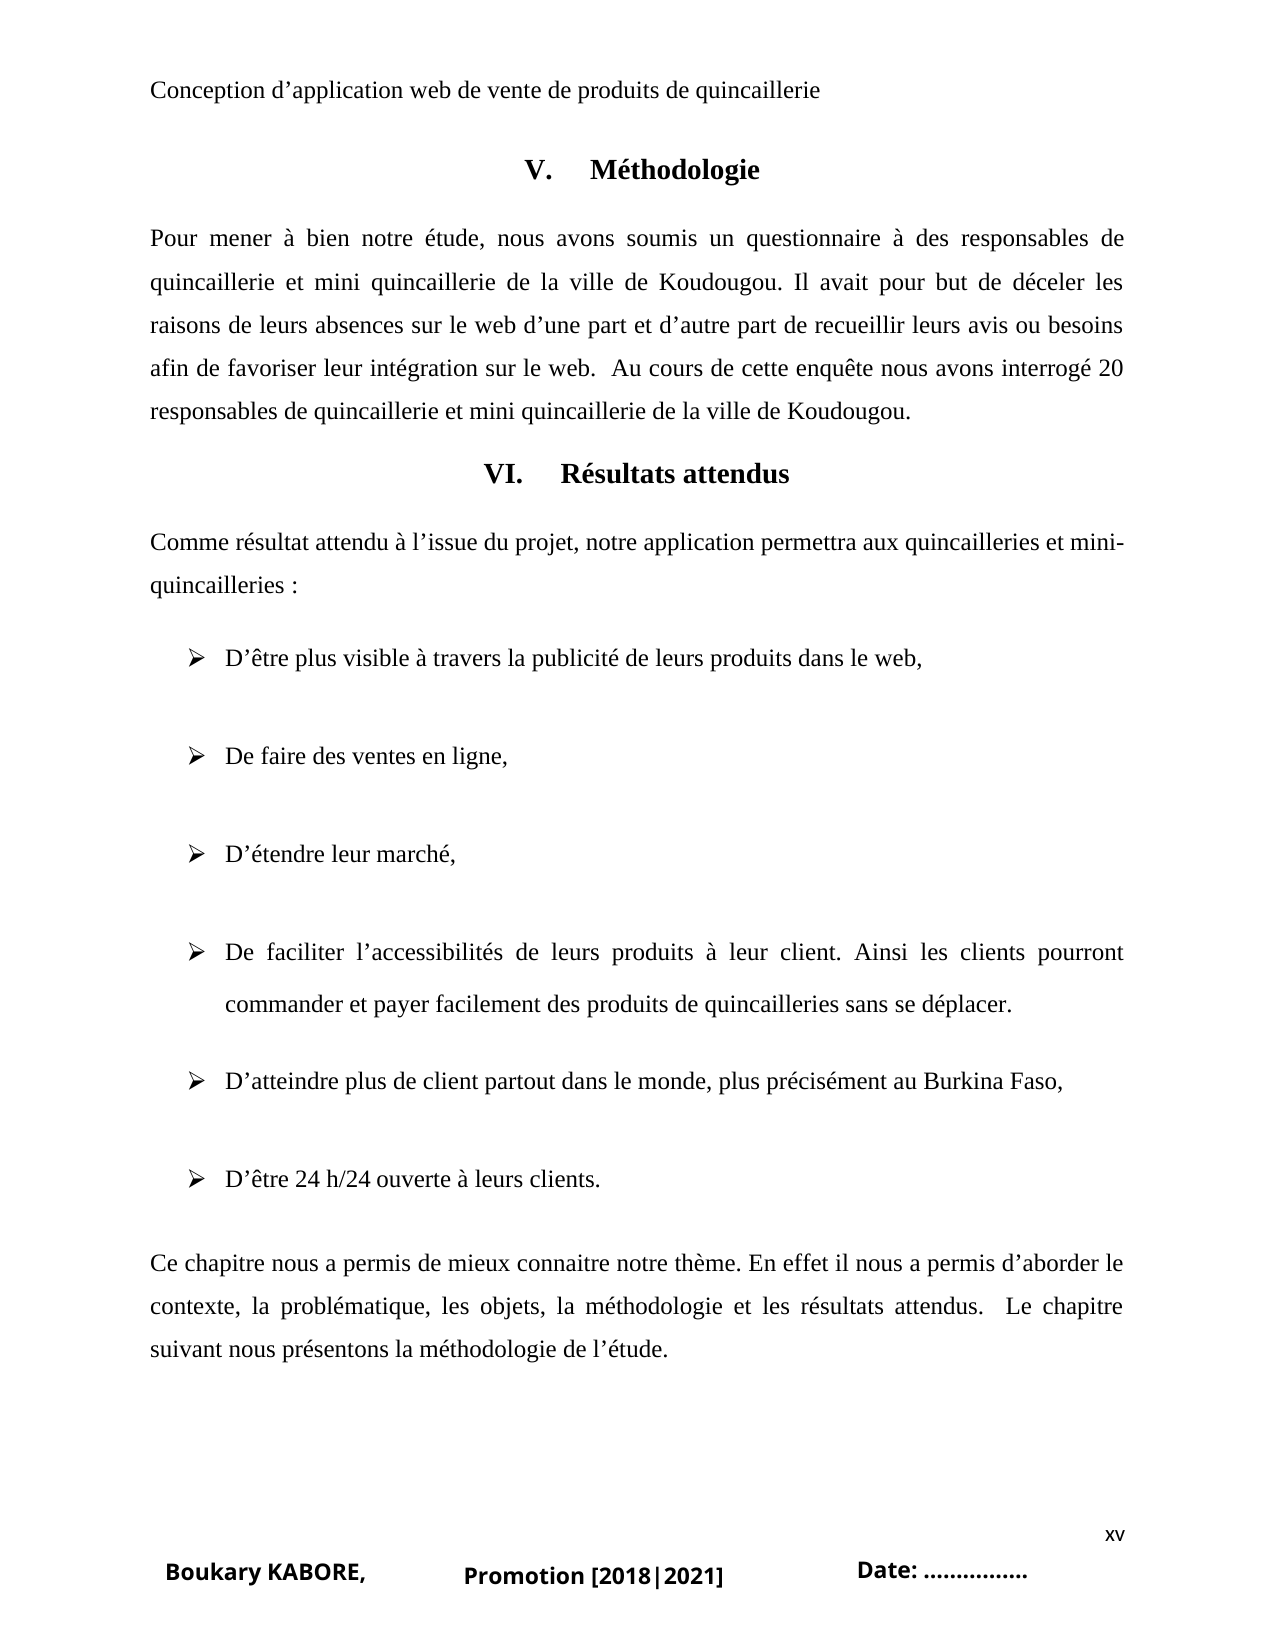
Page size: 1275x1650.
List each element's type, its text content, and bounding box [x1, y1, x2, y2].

text Ce chapitre nous a permis de mieux connaitre notre thème. En effet il nous a permis d’aborder le contexte, la problématique, les objets, la méthodologie et les résultats attendus. Le chapitre suivant nous présentons la méthodologie de l’étude. [150, 1248, 1125, 1363]
list D’être 24 h/24 ouverte à leurs clients. [187, 1150, 1125, 1202]
subtitle Résultats attendus [187, 456, 1125, 489]
list De faire des ventes en ligne, [187, 728, 1125, 779]
list D’être plus visible à travers la publicité de leurs produits dans le web, [187, 630, 1125, 681]
list D’atteindre plus de client partout dans le monde, plus précisément au Burkina Faso, [187, 1053, 1125, 1104]
list D’étendre leur marché, [187, 825, 1125, 877]
text Comme résultat attendu à l’issue du projet, notre application permettra aux quincailleries et mini-quincailleries : [150, 527, 1125, 599]
subtitle Méthodologie [187, 152, 1125, 186]
list De faciliter l’accessibilités de leurs produits à leur client. Ainsi les clients pourront commander et payer facilement des produits de quincailleries sans se déplacer. [187, 923, 1125, 1017]
text Pour mener à bien notre étude, nous avons soumis un questionnaire à des responsables de quincaillerie et mini quincaillerie de la ville de Koudougou. Il avait pour but de déceler les raisons de leurs absences sur le web d’une part et d’autre part de recueillir leurs avis ou besoins afin de favoriser leur intégration sur le web. Au cours de cette enquête nous avons interrogé 20 responsables de quincaillerie et mini quincaillerie de la ville de Koudougou. [150, 223, 1125, 425]
